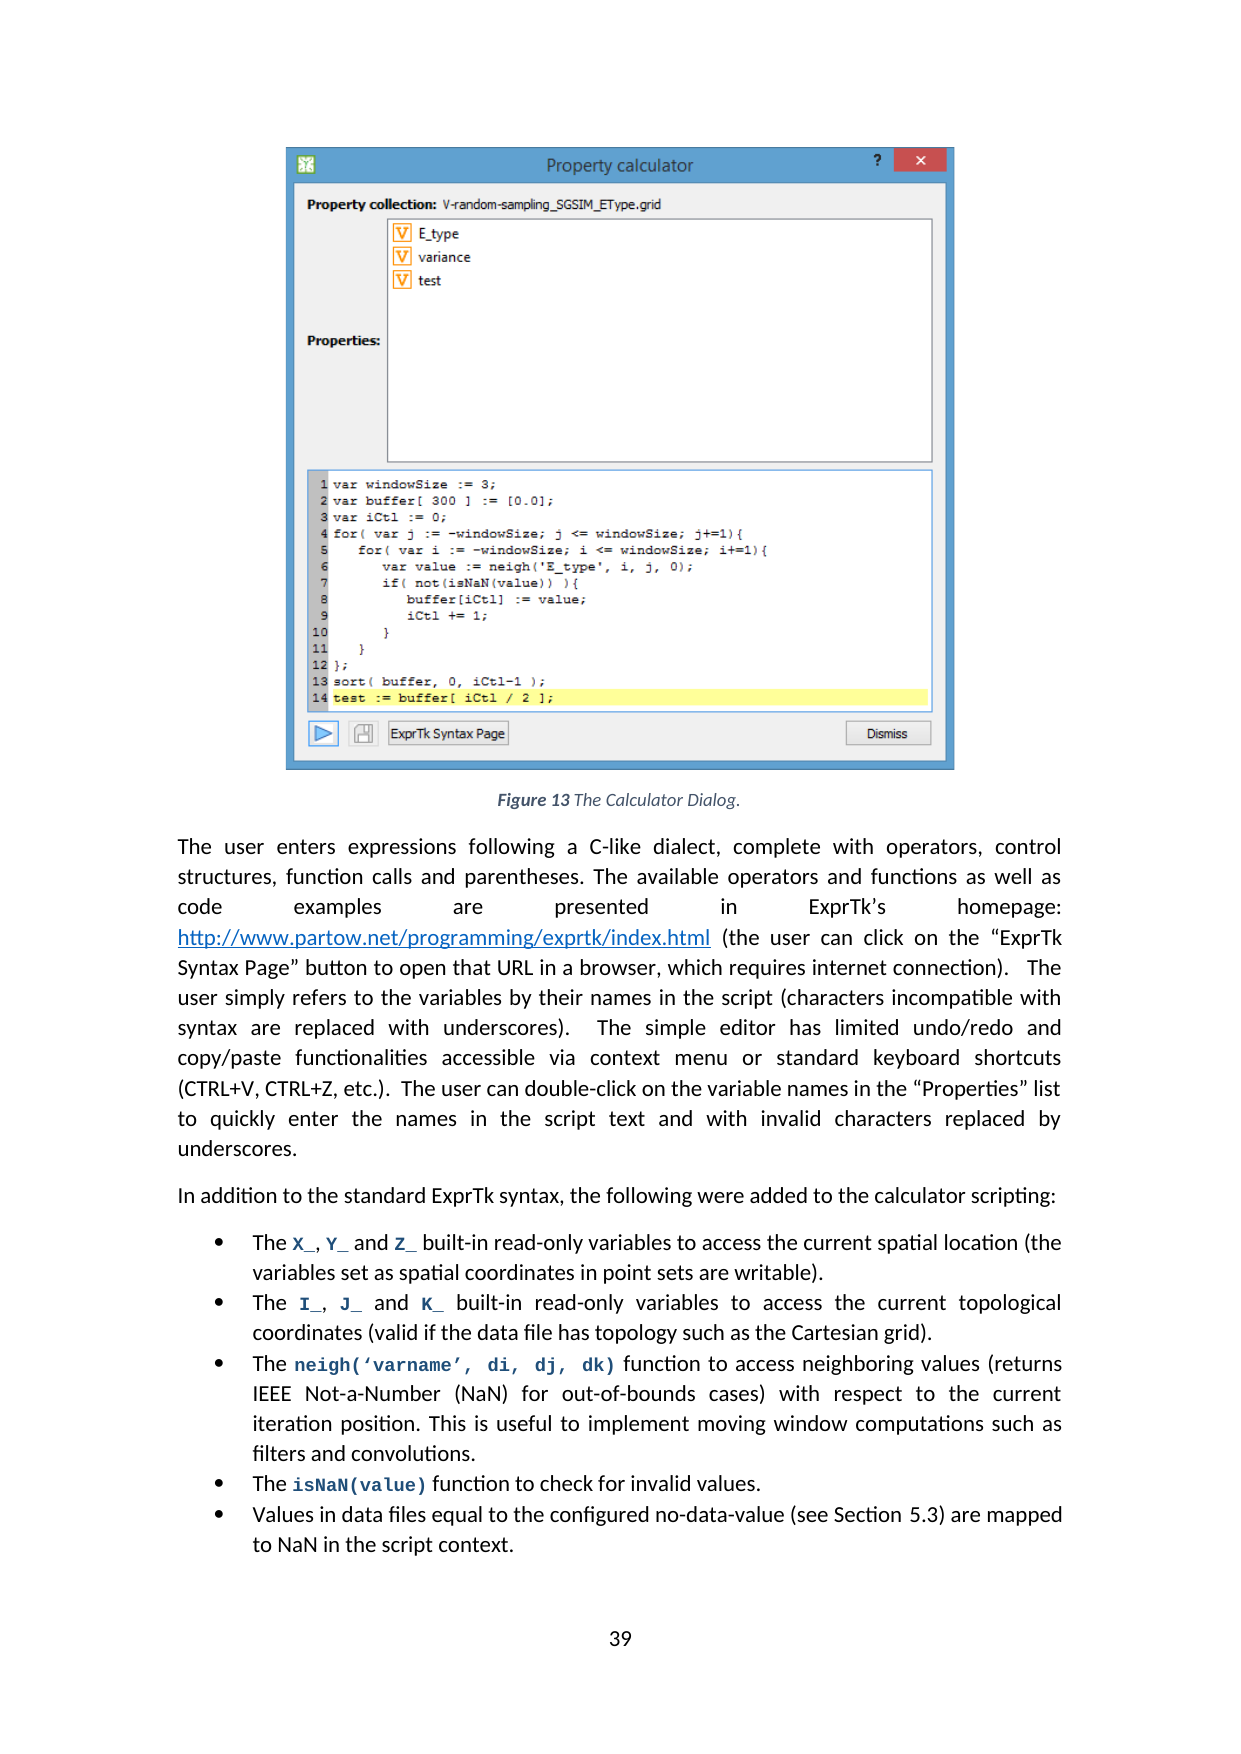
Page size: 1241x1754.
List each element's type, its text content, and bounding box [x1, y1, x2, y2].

list The X_, Y_ and Z_ built-in read-only variables to access the current spatial location (the variables set as spatial coordinates in point sets are writable). [215, 1228, 1063, 1286]
text In addition to the standard ExprTk syntax, the following were added to the calculator scripting: [177, 1181, 1063, 1209]
text Figure 13 The Calculator Dialog. [177, 788, 1063, 811]
list Values in data files equal to the configured no-data-value (see Section 5.3) are mapped to NaN in the script context. [215, 1500, 1063, 1558]
picture [285, 147, 955, 770]
list The neigh(‘varname’, di, dj, dk) function to access neighboring values (returns IEEE Not-a-Number (NaN) for out-of-bounds cases) with respect to the current iteration position. This is useful to implement moving window computations such as filters and convolutions. [215, 1349, 1063, 1467]
text The user enters expressions following a C-like dialect, complete with operators, control structures, function calls and parentheses. The available operators and functions as well as code examples are presented in ExprTk’s homepage: http://www.partow.net/programming/exprtk/index.html (the user can click on the “ExprTk Syntax Page” button to open that URL in a browser, which requires internet connection). The user simply refers to the variables by their names in the script (characters incompatible with syntax are replaced with underscores). The simple editor has limited undo/redo and copy/paste functionalities accessible via context menu or standard keyboard shortcuts (CTRL+V, CTRL+Z, etc.). The user can double-click on the variable names in the “Properties” list to quickly enter the names in the script text and with invalid characters replaced by underscores. [177, 832, 1063, 1162]
list The isNaN(value) function to check for invalid values. [215, 1469, 1063, 1498]
list The I_, J_ and K_ built-in read-only variables to access the current topological coordinates (valid if the data file has topology such as the Cartesian grid). [215, 1288, 1063, 1347]
